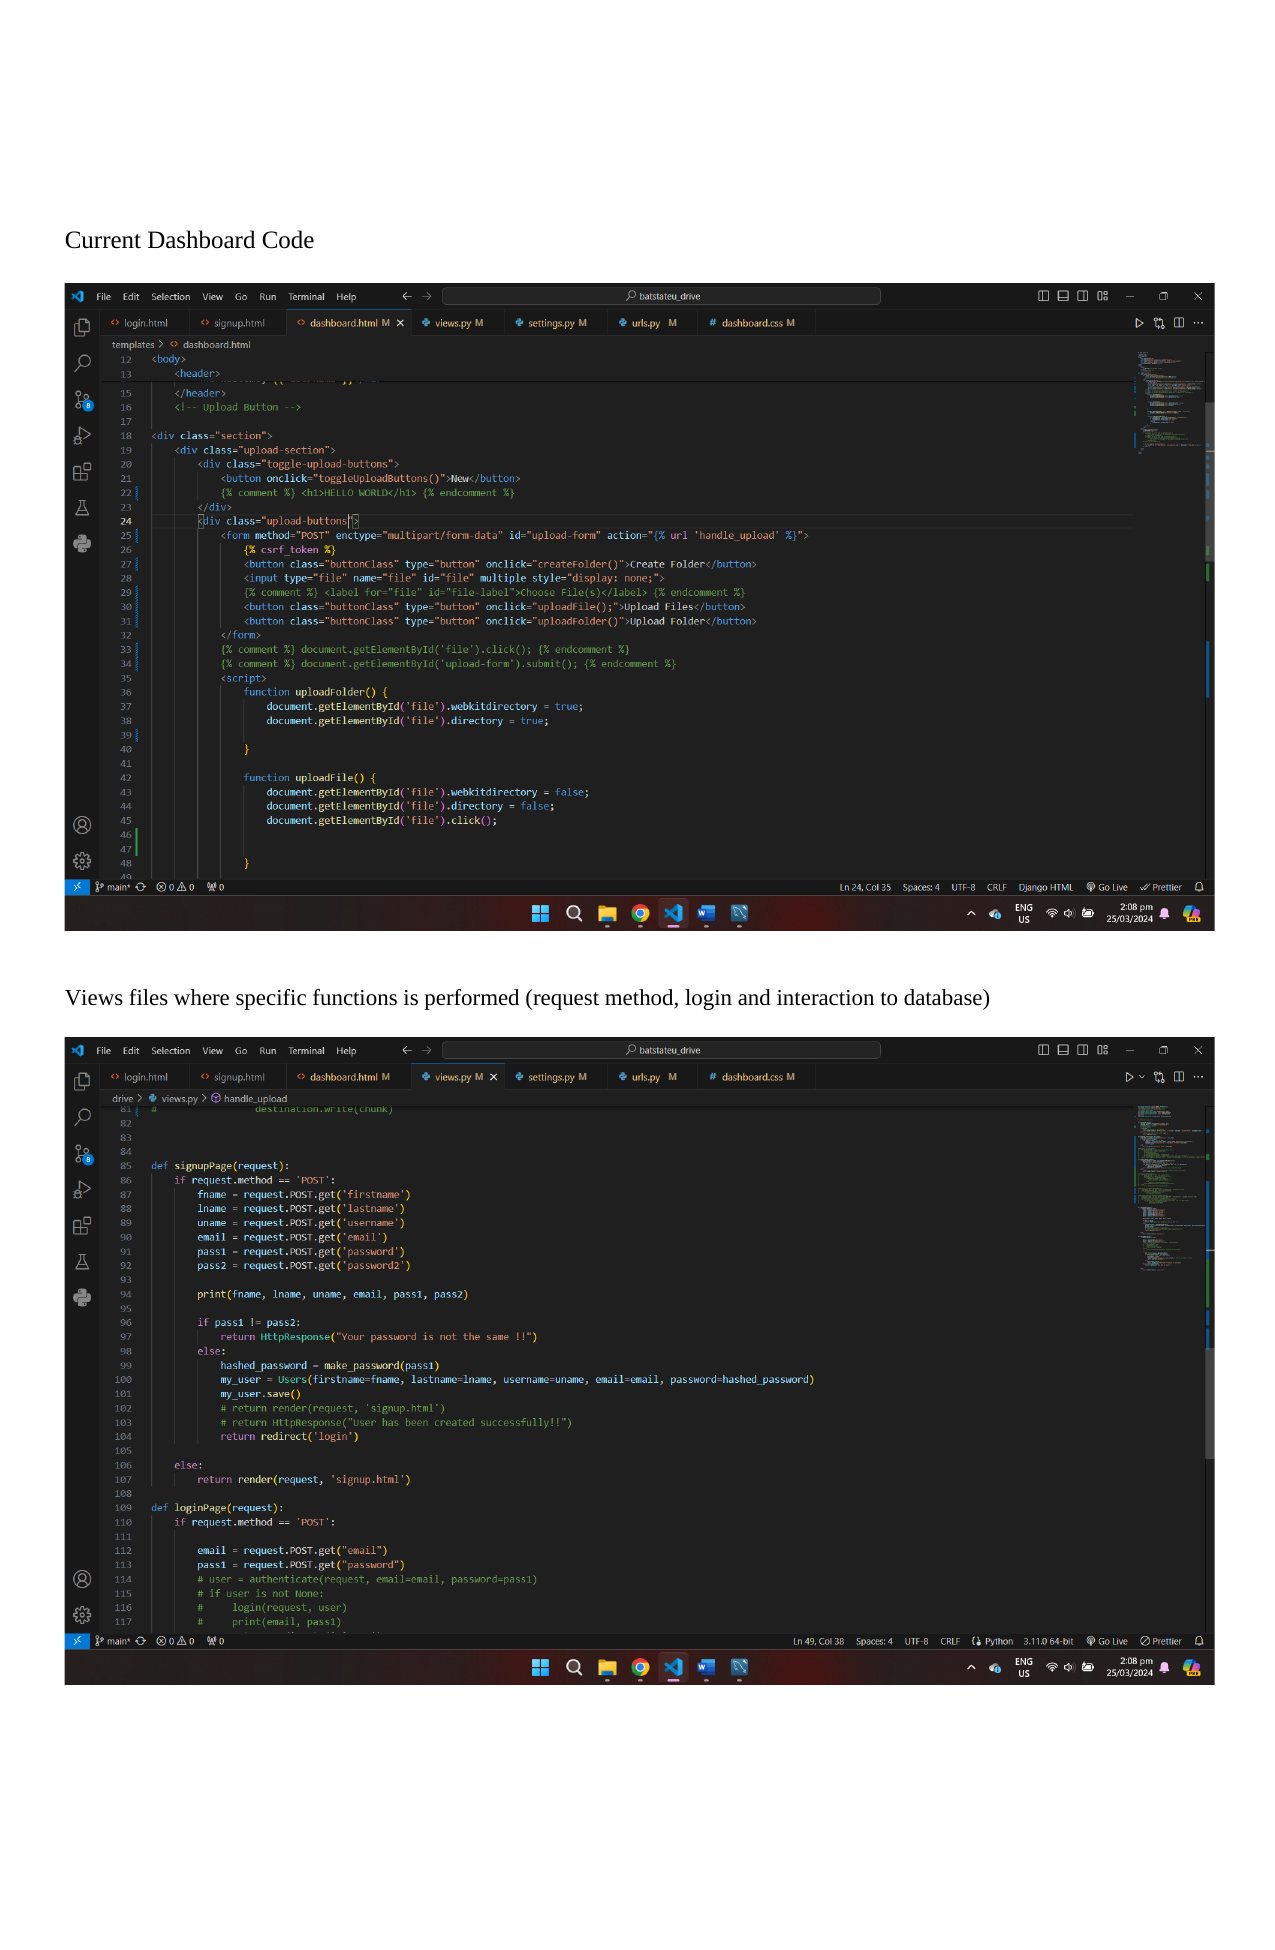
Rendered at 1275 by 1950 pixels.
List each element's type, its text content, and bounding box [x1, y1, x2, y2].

picture [64, 1037, 1215, 1685]
text Current Dashboard Code [64, 225, 1214, 254]
picture [64, 283, 1215, 931]
text Views files where specific functions is performed (request method, login and interaction to database) [64, 984, 1214, 1011]
